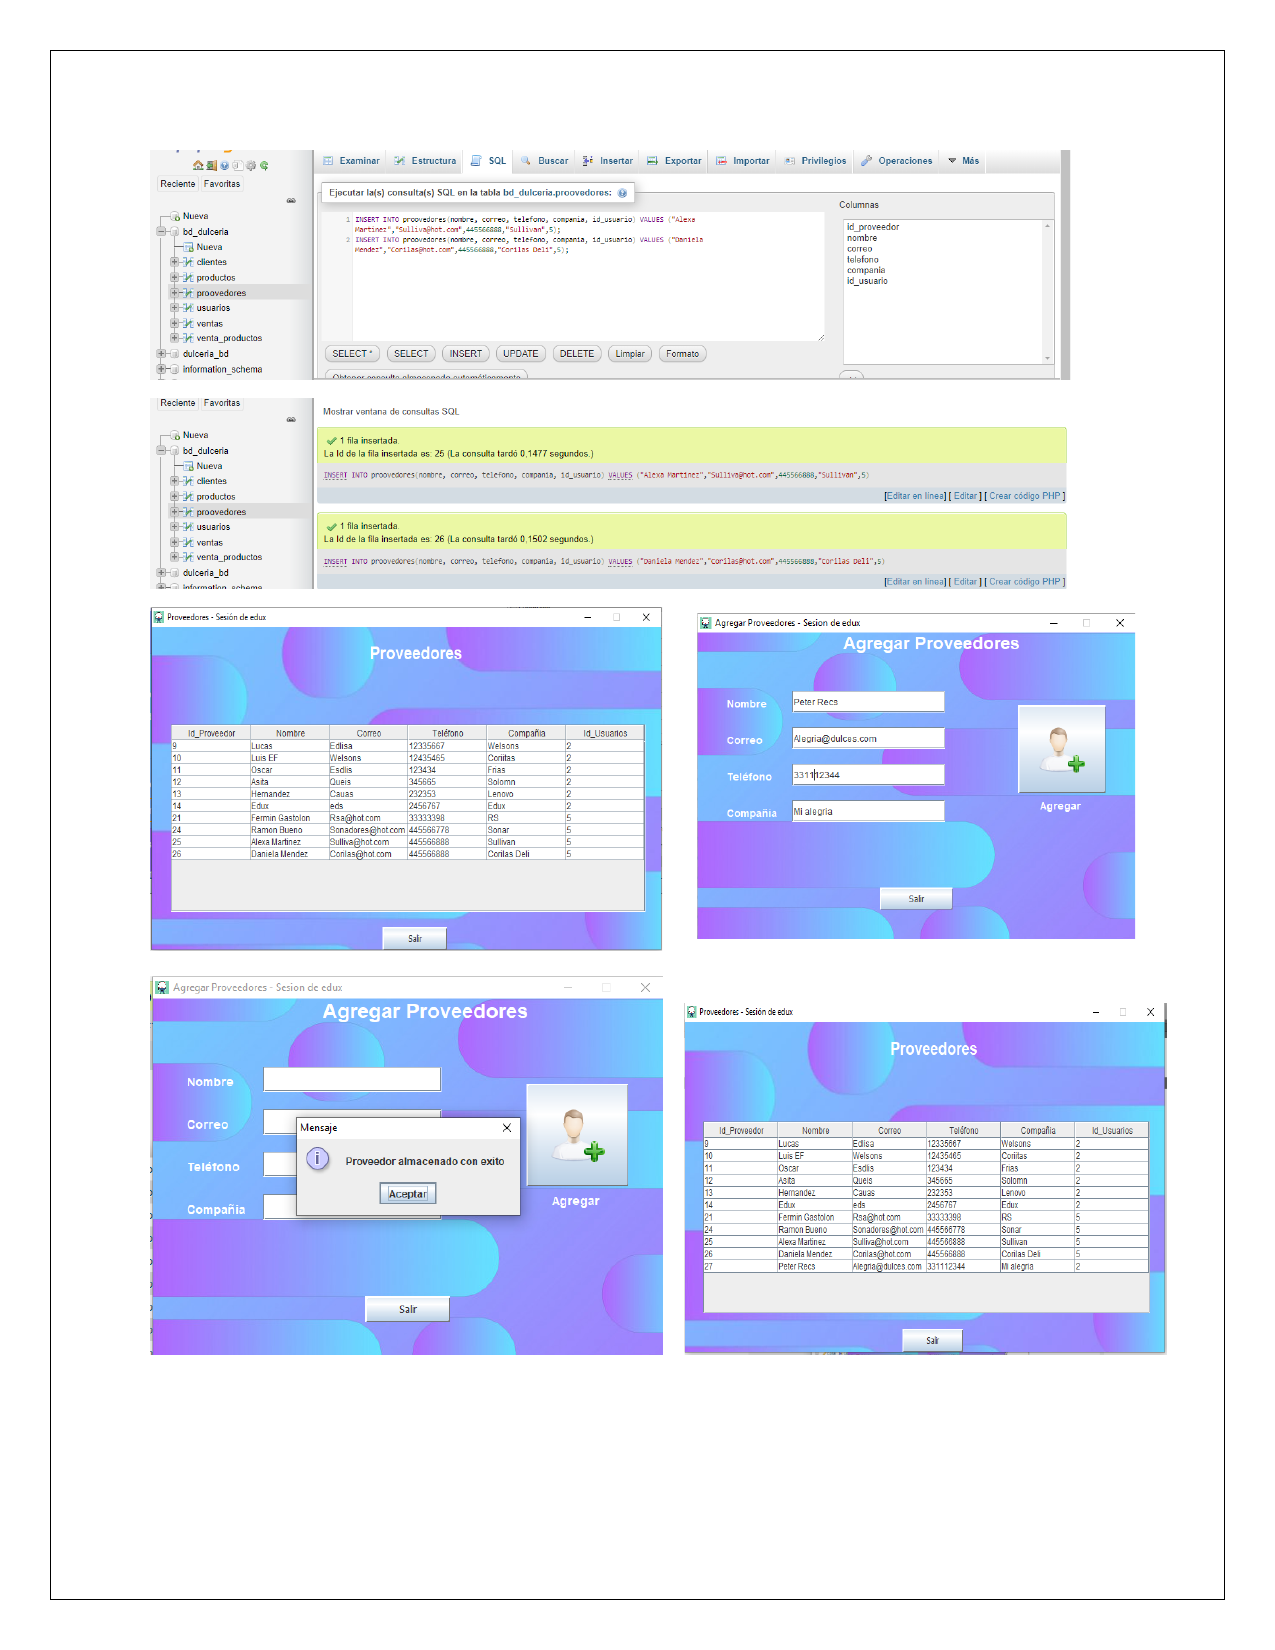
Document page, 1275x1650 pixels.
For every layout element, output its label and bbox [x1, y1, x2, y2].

picture [684, 1003, 1167, 1355]
picture [150, 607, 663, 951]
picture [150, 976, 663, 1355]
picture [150, 150, 1071, 380]
picture [150, 398, 1071, 589]
picture [697, 613, 1136, 939]
